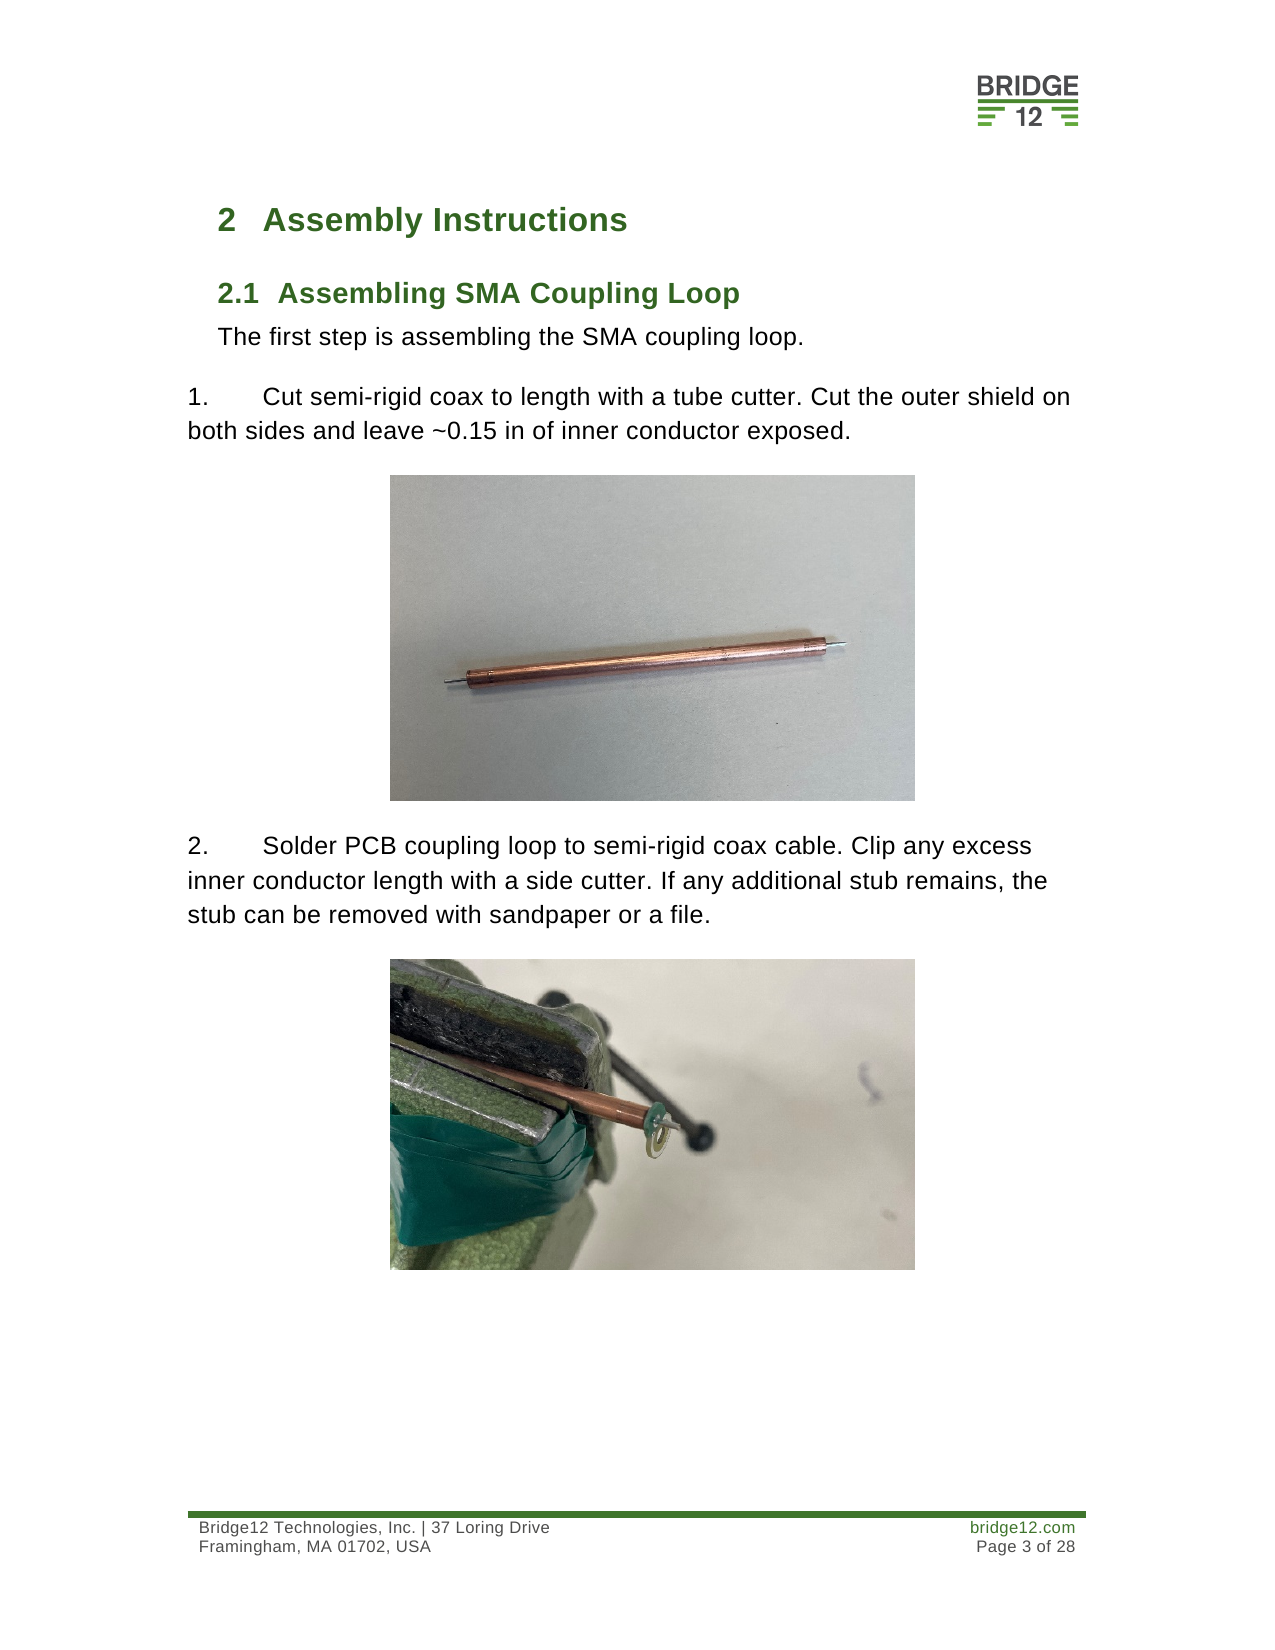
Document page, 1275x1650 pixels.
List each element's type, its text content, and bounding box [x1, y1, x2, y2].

text The first step is assembling the SMA coupling loop. [187, 322, 1087, 351]
picture [977, 75, 1079, 126]
subtitle Assembling SMA Coupling Loop [217, 276, 1087, 310]
picture [390, 959, 915, 1270]
list Solder PCB coupling loop to semi-rigid coax cable. Clip any excess inner conductor length with a side cutter. If any additional stub remains, the stub can be removed with sandpaper or a file. [187, 831, 1087, 929]
subtitle Assembly Instructions [217, 200, 1087, 239]
picture [390, 475, 915, 801]
list Cut semi-rigid coax to length with a tube cutter. Cut the outer shield on both sides and leave ~0.15 in of inner conductor exposed. [187, 382, 1087, 445]
